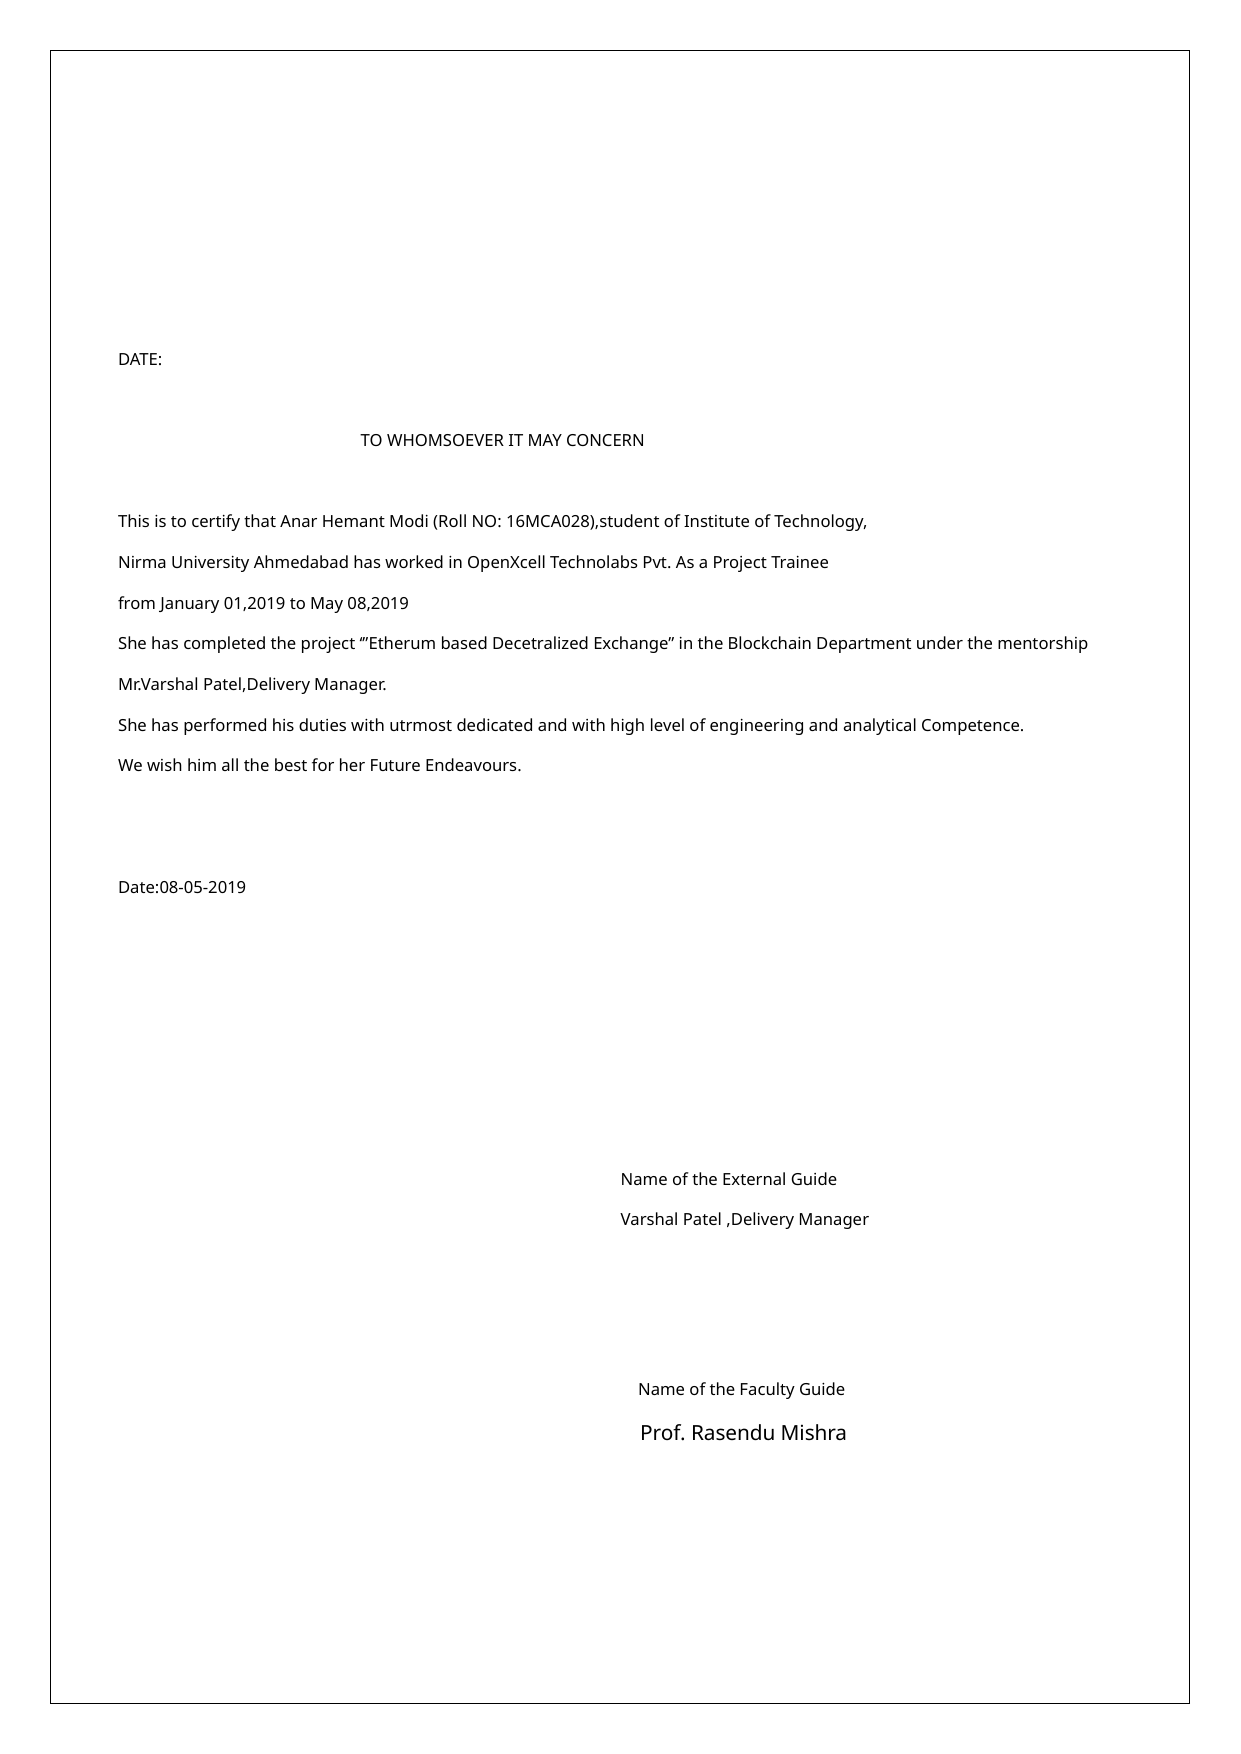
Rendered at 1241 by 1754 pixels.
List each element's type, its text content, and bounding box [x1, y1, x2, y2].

text Name of the Faculty Guide [118, 1377, 1122, 1400]
text Mr.Varshal Patel,Delivery Manager. [118, 673, 1122, 695]
text TO WHOMSOEVER IT MAY CONCERN [118, 429, 1122, 452]
text Nirma University Ahmedabad has worked in OpenXcell Technolabs Pvt. As a Project Trainee [118, 551, 1122, 573]
text from January 01,2019 to May 08,2019 [118, 591, 1122, 614]
text Prof. Rasendu Mishra [118, 1418, 1122, 1446]
text This is to certify that Anar Hemant Modi (Roll NO: 16MCA028),student of Institute of Technology, [118, 510, 1122, 533]
text DATE: [118, 348, 1122, 370]
text Varshal Patel ,Delivery Manager [118, 1208, 1122, 1230]
text She has completed the project ‘”Etherum based Decetralized Exchange” in the Blockchain Department under the mentorship [118, 632, 1122, 655]
text We wish him all the best for her Future Endeavours. [118, 754, 1122, 777]
text Name of the External Guide [118, 1167, 1122, 1190]
text Date:08-05-2019 [118, 876, 1122, 898]
text She has performed his duties with utrmost dedicated and with high level of engineering and analytical Competence. [118, 713, 1122, 736]
